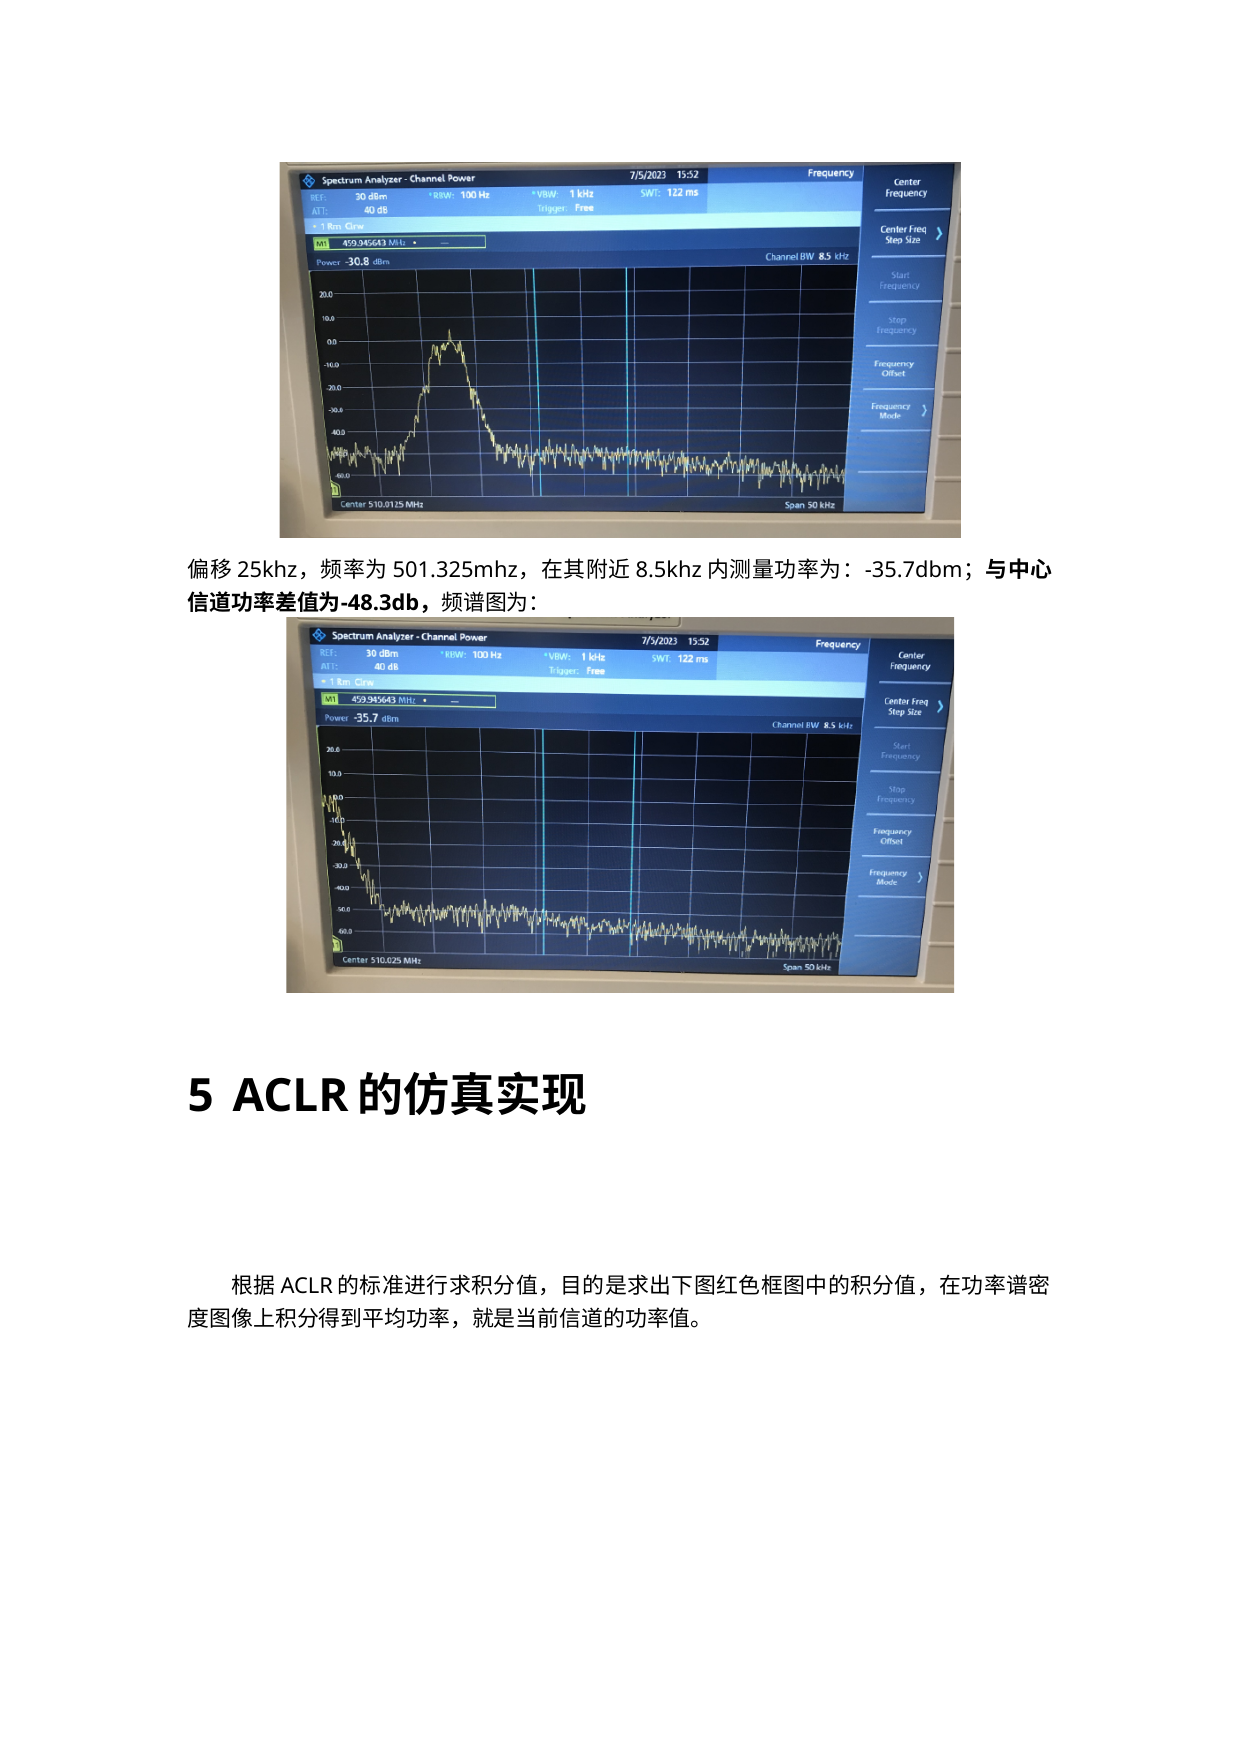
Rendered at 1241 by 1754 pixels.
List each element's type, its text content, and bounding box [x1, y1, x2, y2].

picture [286, 617, 955, 993]
picture [279, 162, 961, 538]
text 偏移25khz，频率为501.325mhz，在其附近8.5khz内测量功率为：-35.7dbm；与中心信道功率差值为-48.3db，频谱图为： [187, 552, 1053, 617]
text 根据ACLR的标准进行求积分值，目的是求出下图红色框图中的积分值，在功率谱密度图像上积分得到平均功率，就是当前信道的功率值。 [187, 1268, 1053, 1333]
subtitle ACLR的仿真实现 [187, 1042, 1053, 1140]
